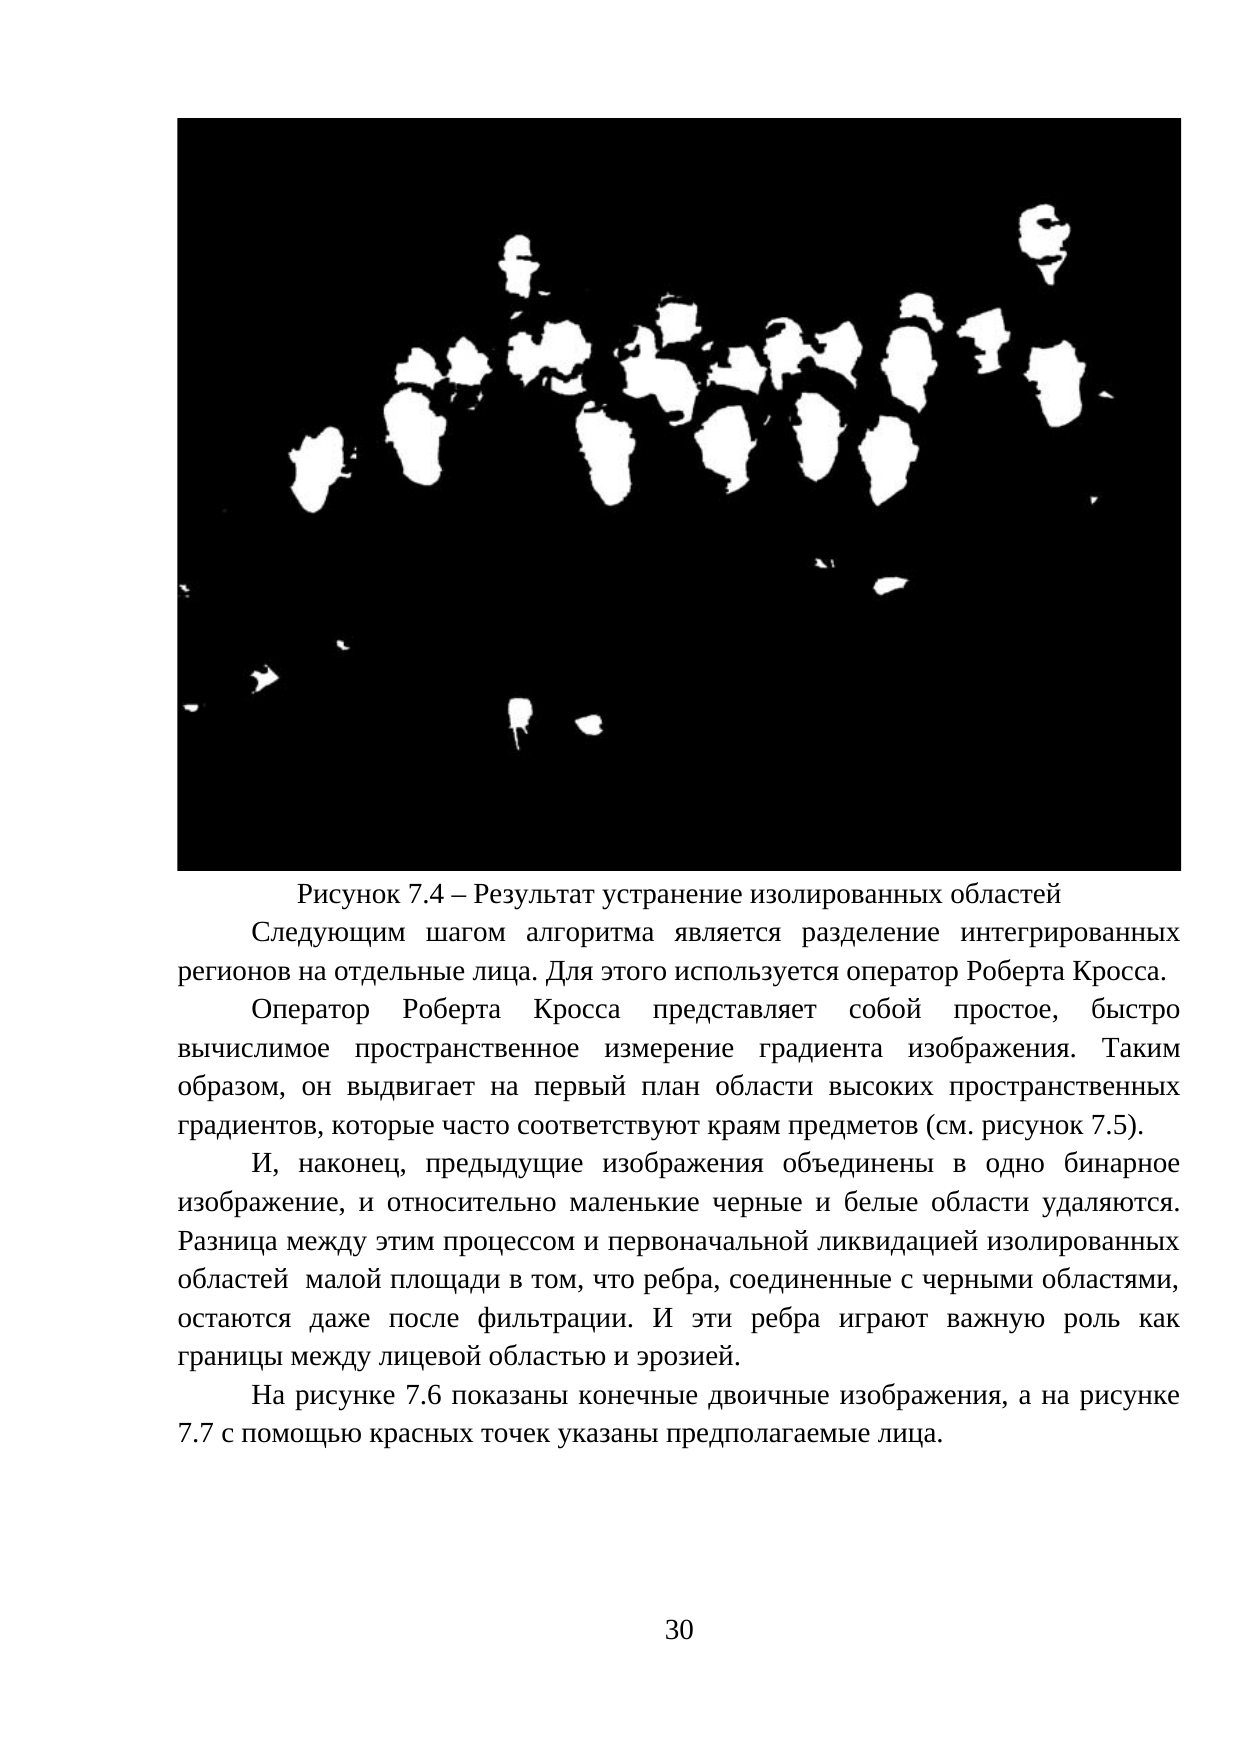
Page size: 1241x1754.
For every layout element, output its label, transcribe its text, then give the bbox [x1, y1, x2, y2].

text Рисунок 7.4 – Результат устранение изолированных областей [177, 876, 1181, 909]
text И, наконец, предыдущие изображения объединены в одно бинарное изображение, и относительно маленькие черные и белые области удаляются. Разница между этим процессом и первоначальной ликвидацией изолированных областей малой площади в том, что ребра, соединенные с черными областями, остаются даже после фильтрации. И эти ребра играют важную роль как границы между лицевой областью и эрозией. [177, 1146, 1181, 1372]
text На рисунке 7.6 показаны конечные двоичные изображения, а на рисунке 7.7 с помощью красных точек указаны предполагаемые лица. [177, 1377, 1181, 1449]
text Оператор Роберта Кросса представляет собой простое, быстро вычислимое пространственное измерение градиента изображения. Таким образом, он выдвигает на первый план области высоких пространственных градиентов, которые часто соответствуют краям предметов (см. рисунок 7.5). [177, 991, 1181, 1141]
text Следующим шагом алгоритма является разделение интегрированных регионов на отдельные лица. Для этого используется оператор Роберта Кросса. [177, 914, 1181, 986]
